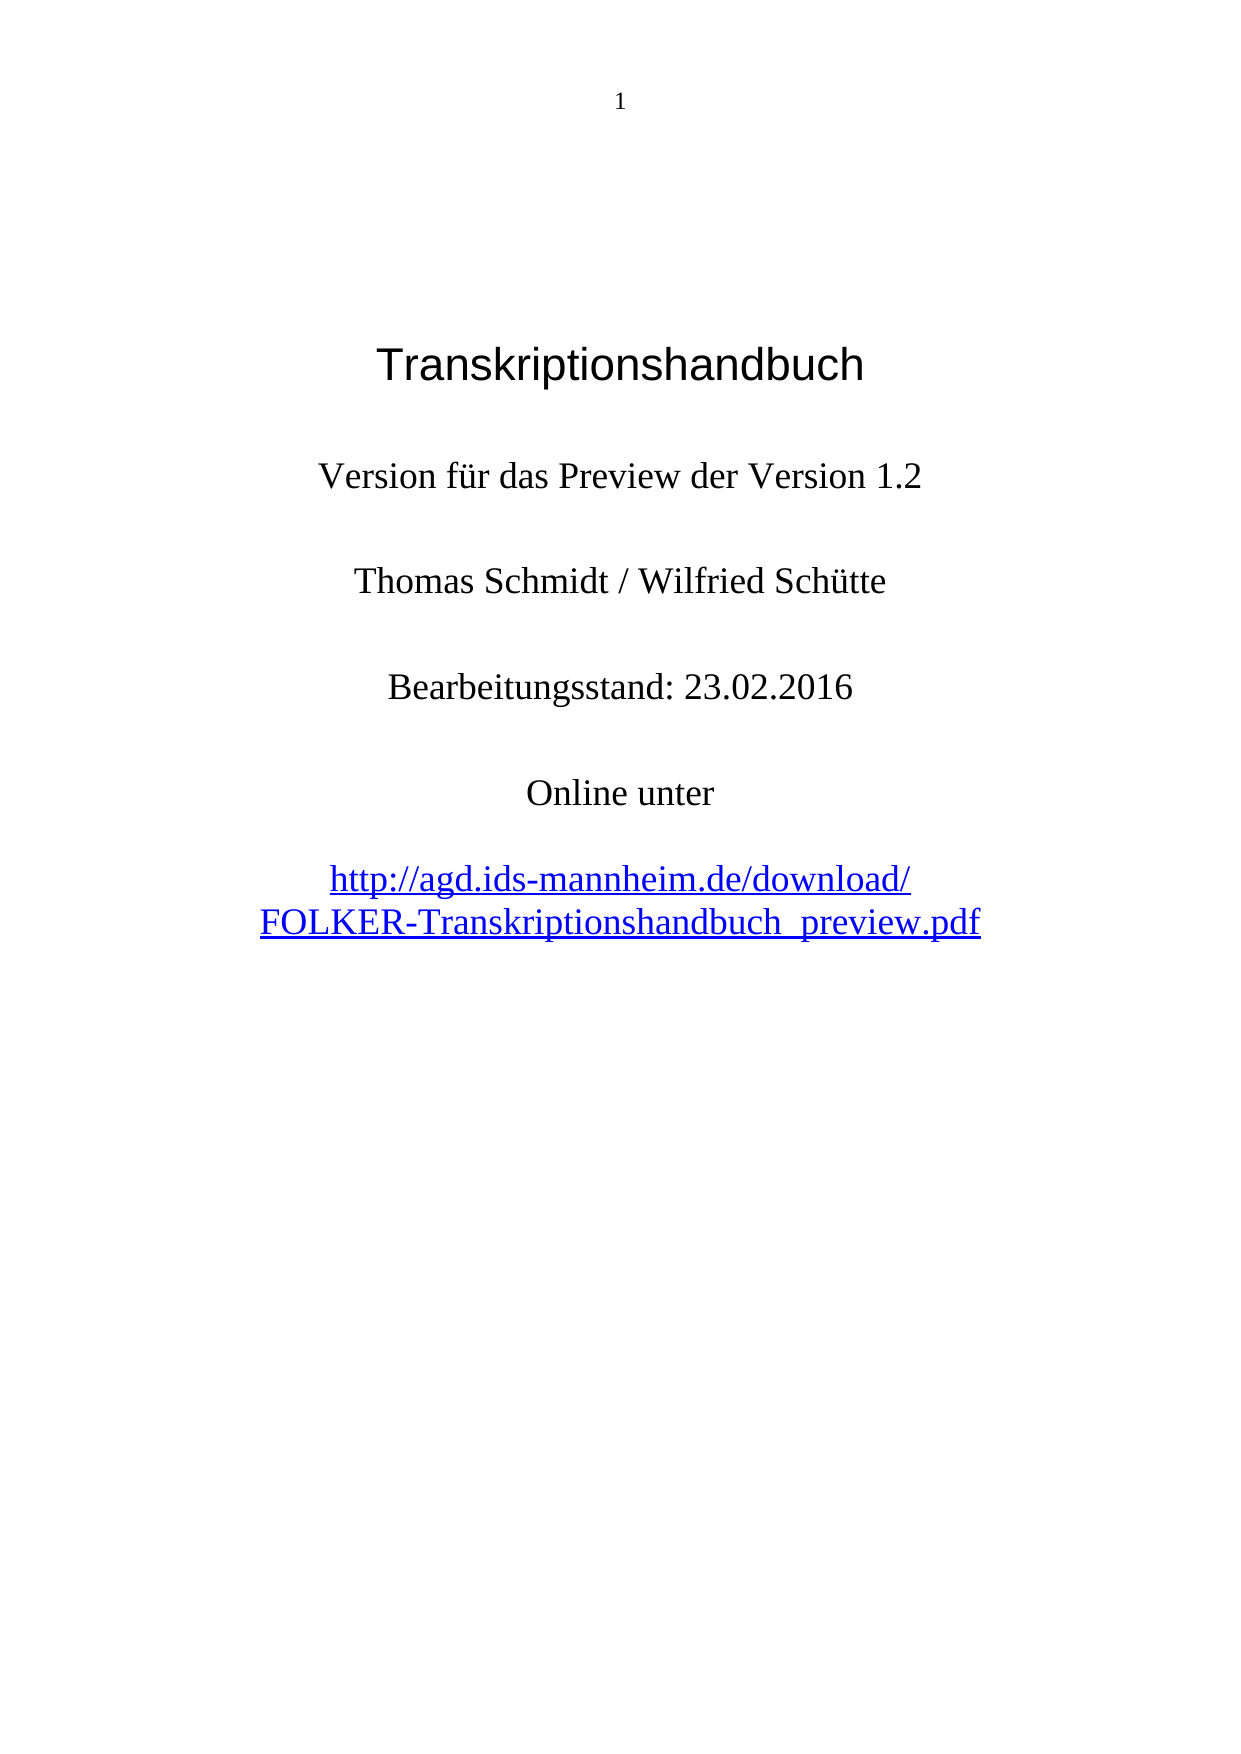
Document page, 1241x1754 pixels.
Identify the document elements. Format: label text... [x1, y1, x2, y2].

text Version für das Preview der Version 1.2 [150, 453, 1090, 496]
text Thomas Schmidt / Wilfried Schütte [150, 559, 1090, 602]
text Transkriptionshandbuch [150, 338, 1090, 391]
text Online unter http://agd.ids-mannheim.de/download/ FOLKER-Transkriptionshandbuch_preview.pdf [150, 770, 1090, 942]
text Bearbeitungsstand: 23.02.2016 [150, 664, 1090, 707]
